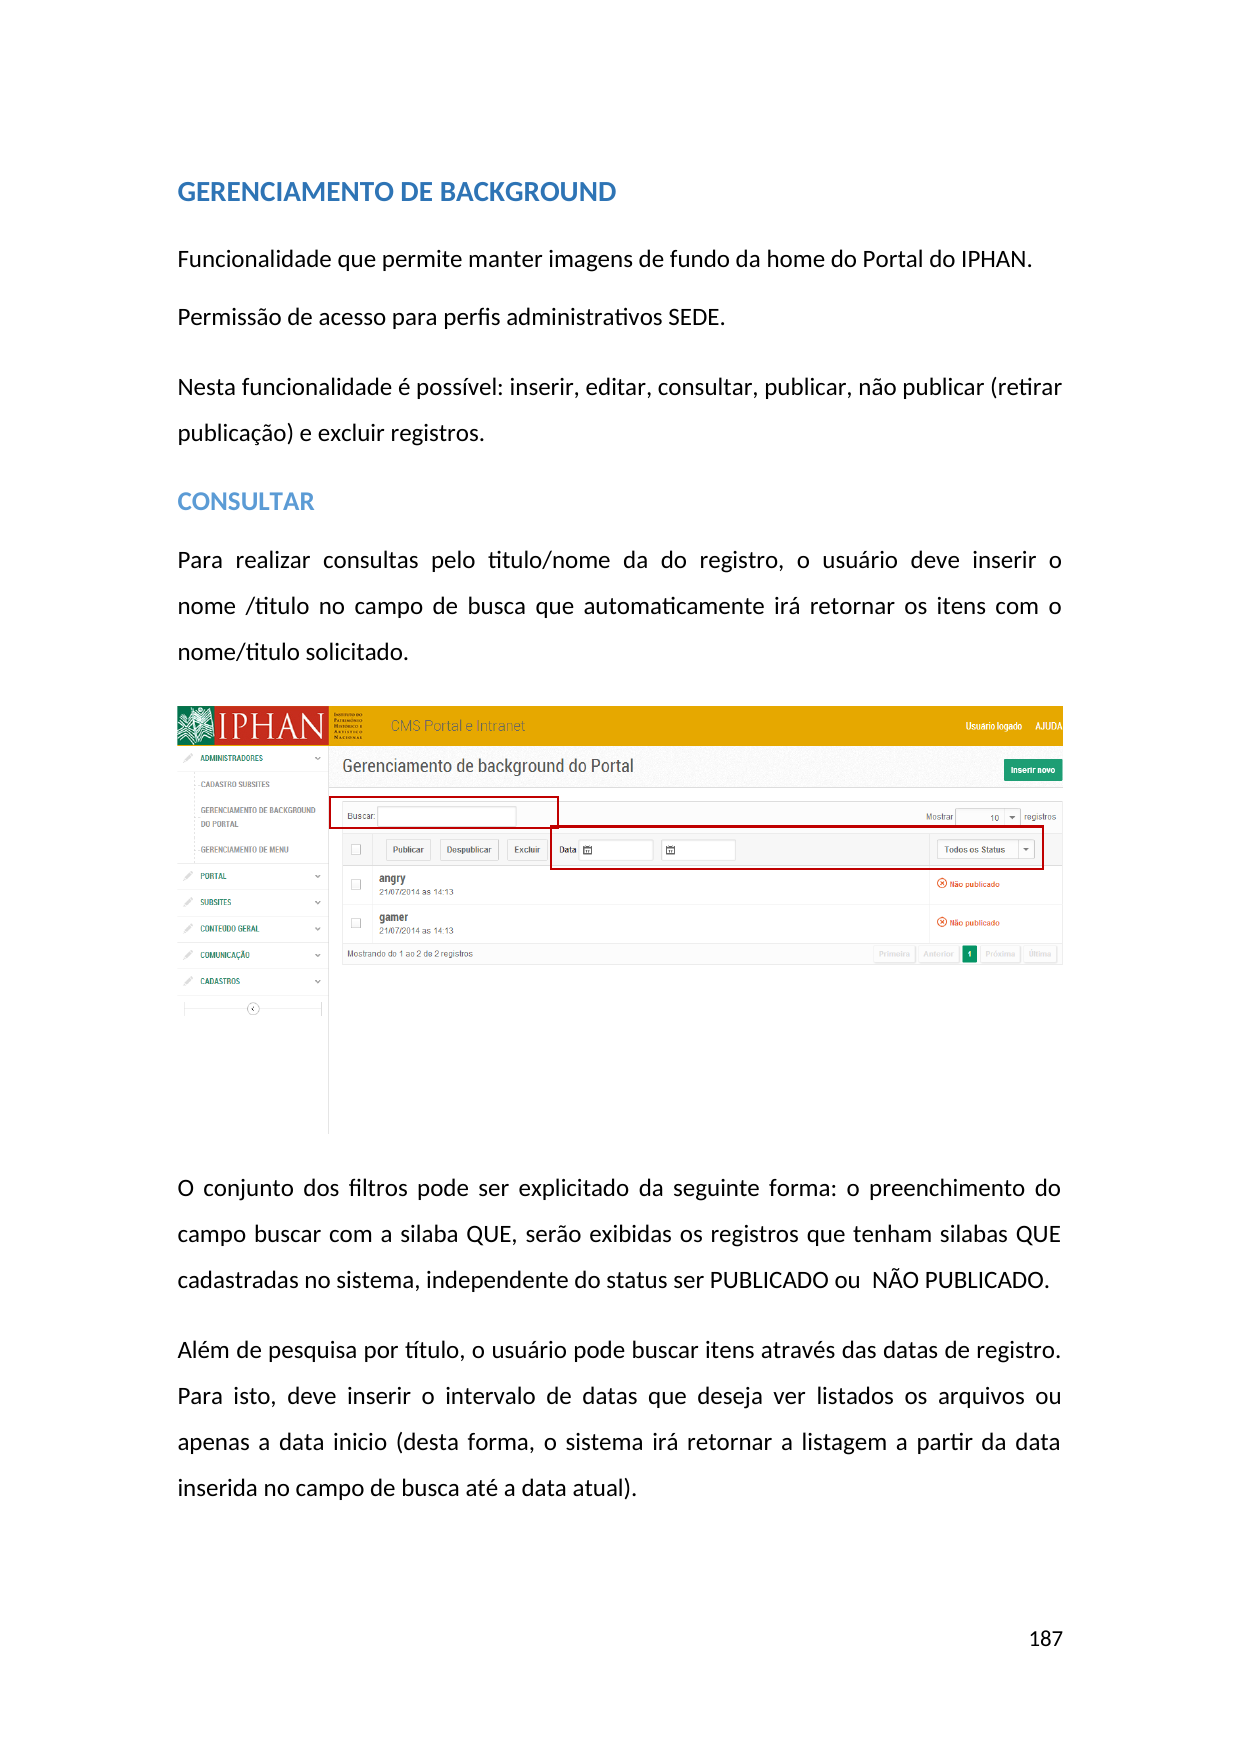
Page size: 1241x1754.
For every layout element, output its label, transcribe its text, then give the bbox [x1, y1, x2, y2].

text Permissão de acesso para perfis administrativos SEDE. [177, 301, 1063, 331]
picture [177, 706, 1063, 1134]
text Nesta funcionalidade é possível: inserir, editar, consultar, publicar, não publicar (retirar publicação) e excluir registros. [177, 371, 1063, 448]
subtitle CONSULTAR [177, 484, 1063, 517]
text O conjunto dos filtros pode ser explicitado da seguinte forma: o preenchimento do campo buscar com a silaba QUE, serão exibidas os registros que tenham silabas QUE cadastradas no sistema, independente do status ser PUBLICADO ou NÃO PUBLICADO. [177, 1172, 1063, 1294]
text Para realizar consultas pelo titulo/nome da do registro, o usuário deve inserir o nome /titulo no campo de busca que automaticamente irá retornar os itens com o nome/titulo solicitado. [177, 544, 1063, 666]
text Funcionalidade que permite manter imagens de fundo da home do Portal do IPHAN. [177, 243, 1063, 273]
subtitle GERENCIAMENTO DE BACKGROUND [177, 173, 1063, 208]
text Além de pesquisa por título, o usuário pode buscar itens através das datas de registro. Para isto, deve inserir o intervalo de datas que deseja ver listados os arquivos ou apenas a data inicio (desta forma, o sistema irá retornar a listagem a partir da data inserida no campo de busca até a data atual). [177, 1334, 1063, 1502]
